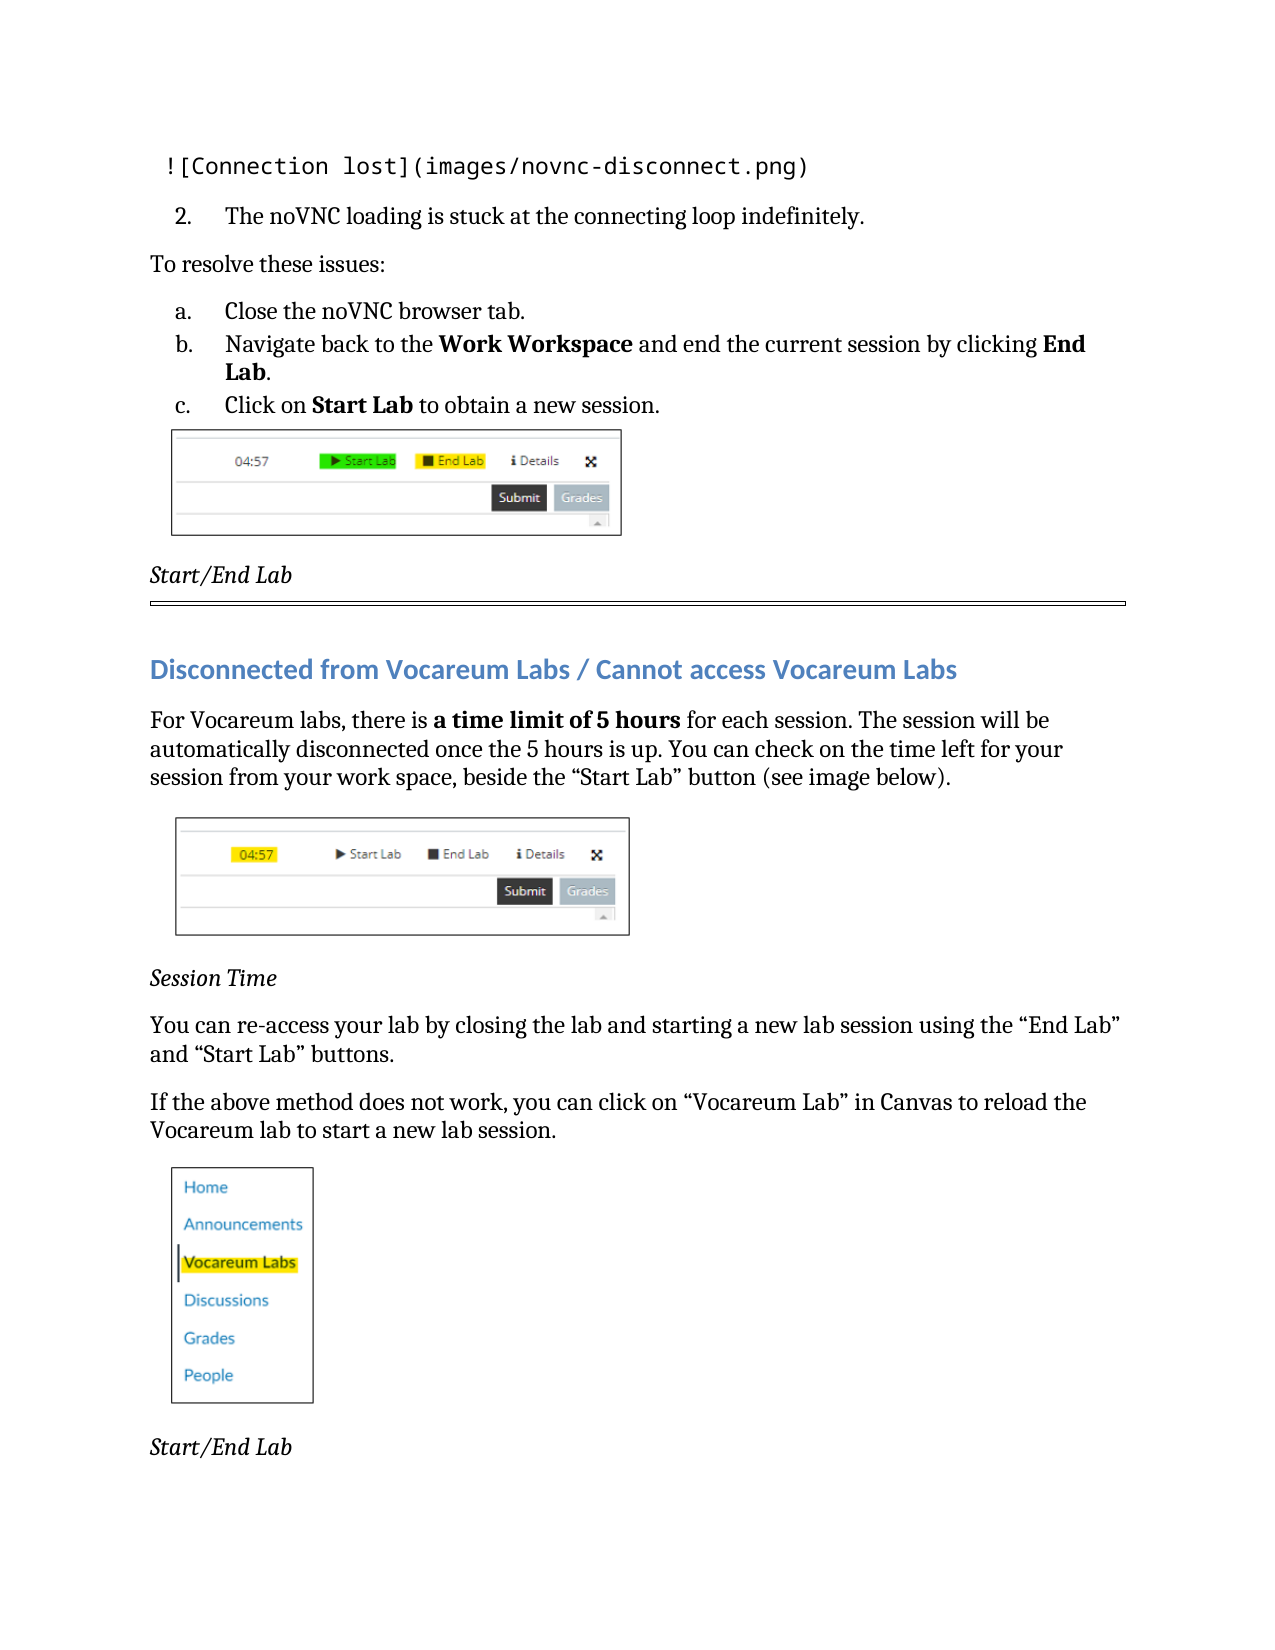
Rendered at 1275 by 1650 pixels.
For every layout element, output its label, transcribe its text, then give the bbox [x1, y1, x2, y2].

text You can re-access your lab by closing the lab and starting a new lab session using the “End Lab” and “Start Lab” buttons. [150, 1011, 1125, 1069]
list Navigate back to the Work Workspace and end the current session by clicking End Lab. [175, 329, 1125, 387]
text Start/End Lab [150, 561, 1125, 589]
text ![Connection lost](images/novnc-disconnect.png) [150, 150, 1125, 181]
picture [168, 423, 628, 540]
picture [168, 810, 635, 943]
text If the above method does not work, you can click on “Vocareum Lab” in Canvas to reload the Vocareum lab to start a new lab session. [150, 1088, 1125, 1145]
text Start/End Lab [150, 1433, 1125, 1462]
list The noVNC loading is stuck at the connecting loop indefinitely. [175, 202, 1125, 231]
list Close the noVNC browser tab. [175, 297, 1125, 326]
text Session Time [150, 964, 1125, 993]
subtitle Disconnected from Vocareum Labs / Cannot access Vocareum Labs [150, 651, 1125, 687]
picture [168, 1163, 320, 1413]
text For Vocareum labs, there is a time limit of 5 hours for each session. The session will be automatically disconnected once the 5 hours is up. You can check on the time left for your session from your work space, beside the “Start Lab” button (see image below). [150, 706, 1125, 792]
text To resolve these issues: [150, 249, 1125, 278]
list Click on Start Lab to obtain a new session. [175, 391, 1125, 419]
